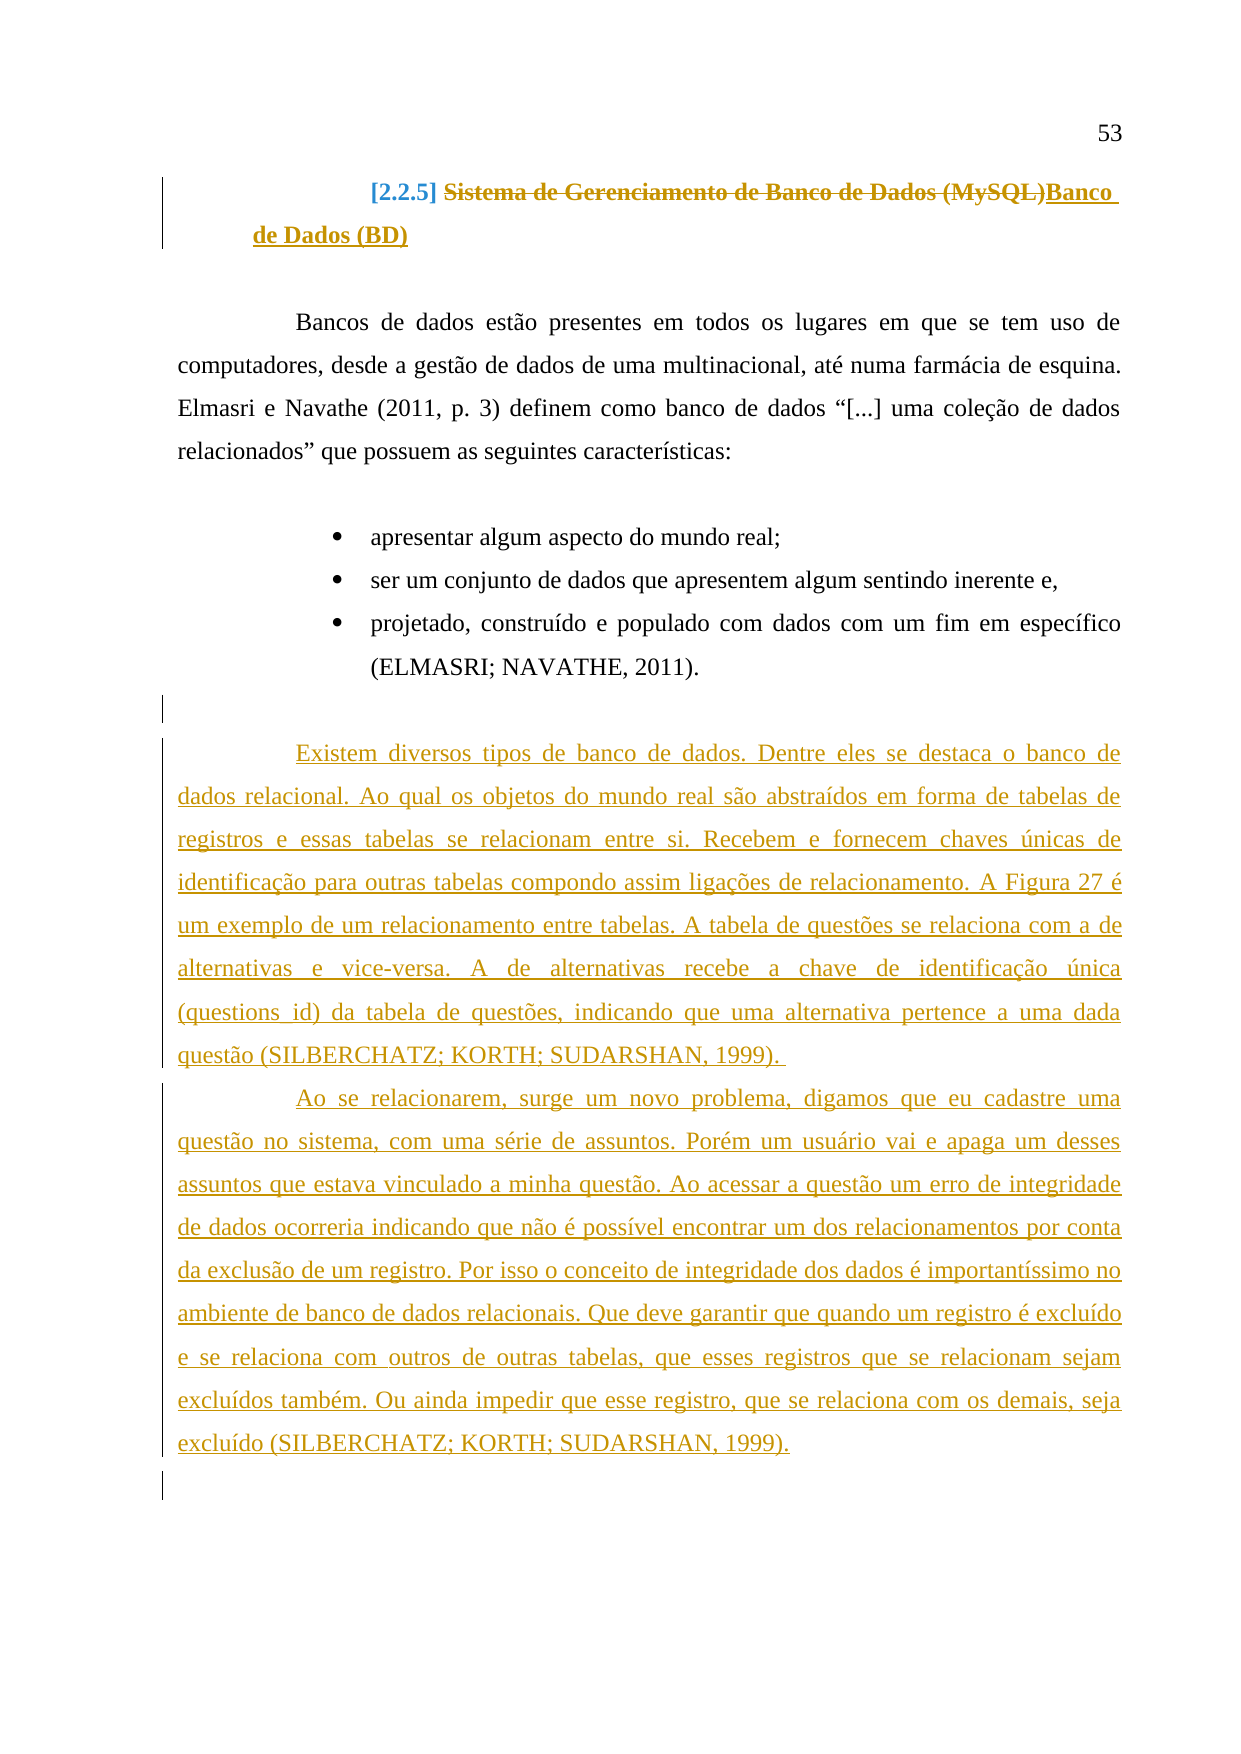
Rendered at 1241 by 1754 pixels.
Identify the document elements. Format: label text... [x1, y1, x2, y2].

list ser um conjunto de dados que apresentem algum sentindo inerente e, [333, 565, 1122, 594]
text Bancos de dados estão presentes em todos os lugares em que se tem uso de computadores, desde a gestão de dados de uma multinacional, até numa farmácia de esquina. Elmasri e Navathe (2011, p. 3) definem como banco de dados “[...] uma coleção de dados relacionados” que possuem as seguintes características: [177, 307, 1122, 465]
list apresentar algum aspecto do mundo real; [333, 522, 1122, 551]
list projetado, construído e populado com dados com um fim em específico (ELMASRI; NAVATHE, 2011). [333, 608, 1122, 680]
